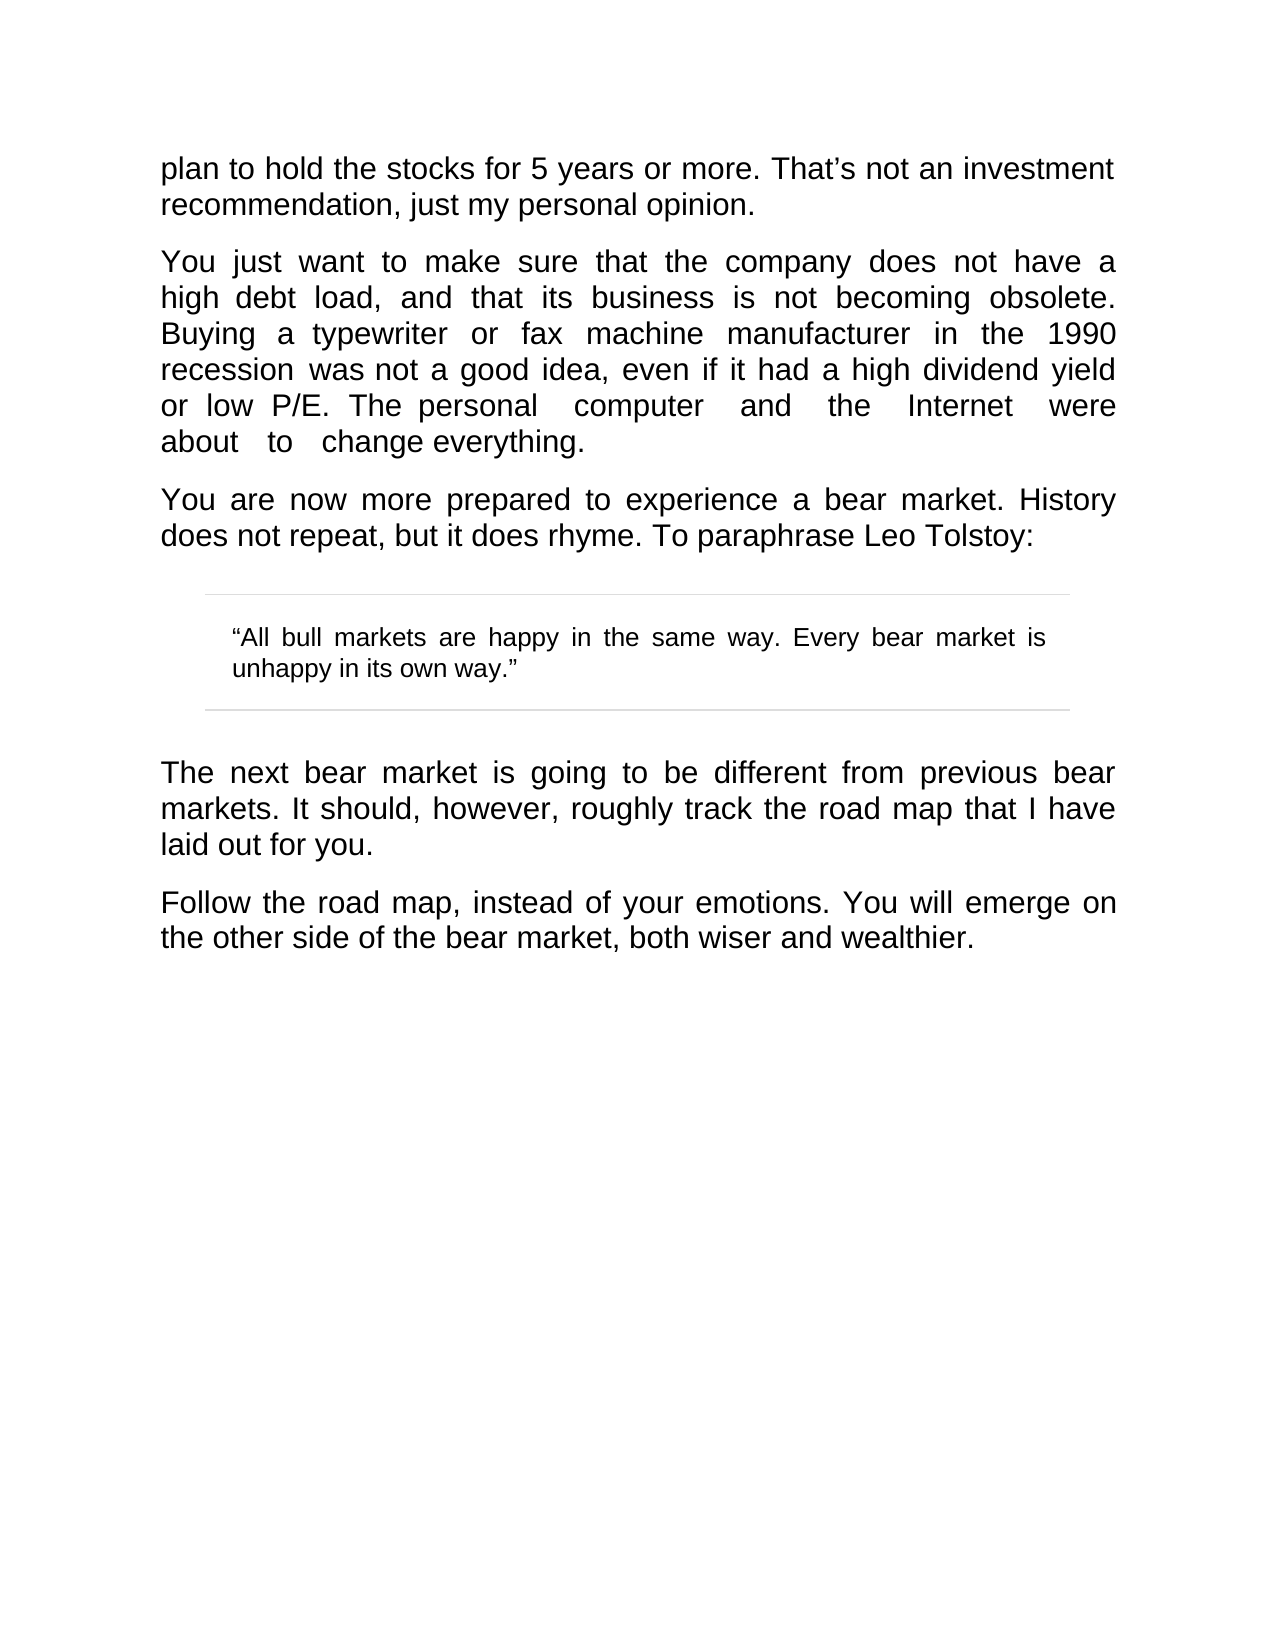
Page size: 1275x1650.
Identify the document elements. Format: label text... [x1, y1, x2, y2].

text You just want to make sure that the company does not have a high debt load, and that its business is not becoming obsolete. Buying a typewriter or fax machine manufacturer in the 1990 recession was not a good idea, even if it had a high dividend yield or low P/E. The personal computer and the Internet were about to change everything. [160, 243, 1117, 459]
text Follow the road map, instead of your emotions. You will emerge on the other side of the bear market, both wiser and wealthier. [160, 884, 1123, 956]
text The next bear market is going to be different from previous bear markets. It should, however, roughly track the road map that I have laid out for you. [160, 754, 1116, 862]
text You are now more prepared to experience a bear market. History does not repeat, but it does rhyme. To paraphrase Leo Tolstoy: [160, 481, 1122, 553]
text plan to hold the stocks for 5 years or more. That’s not an investment recommendation, just my personal opinion. [160, 150, 1122, 222]
text “All bull markets are happy in the same way. Every bear market is unhappy in its own way.” [232, 622, 1050, 683]
